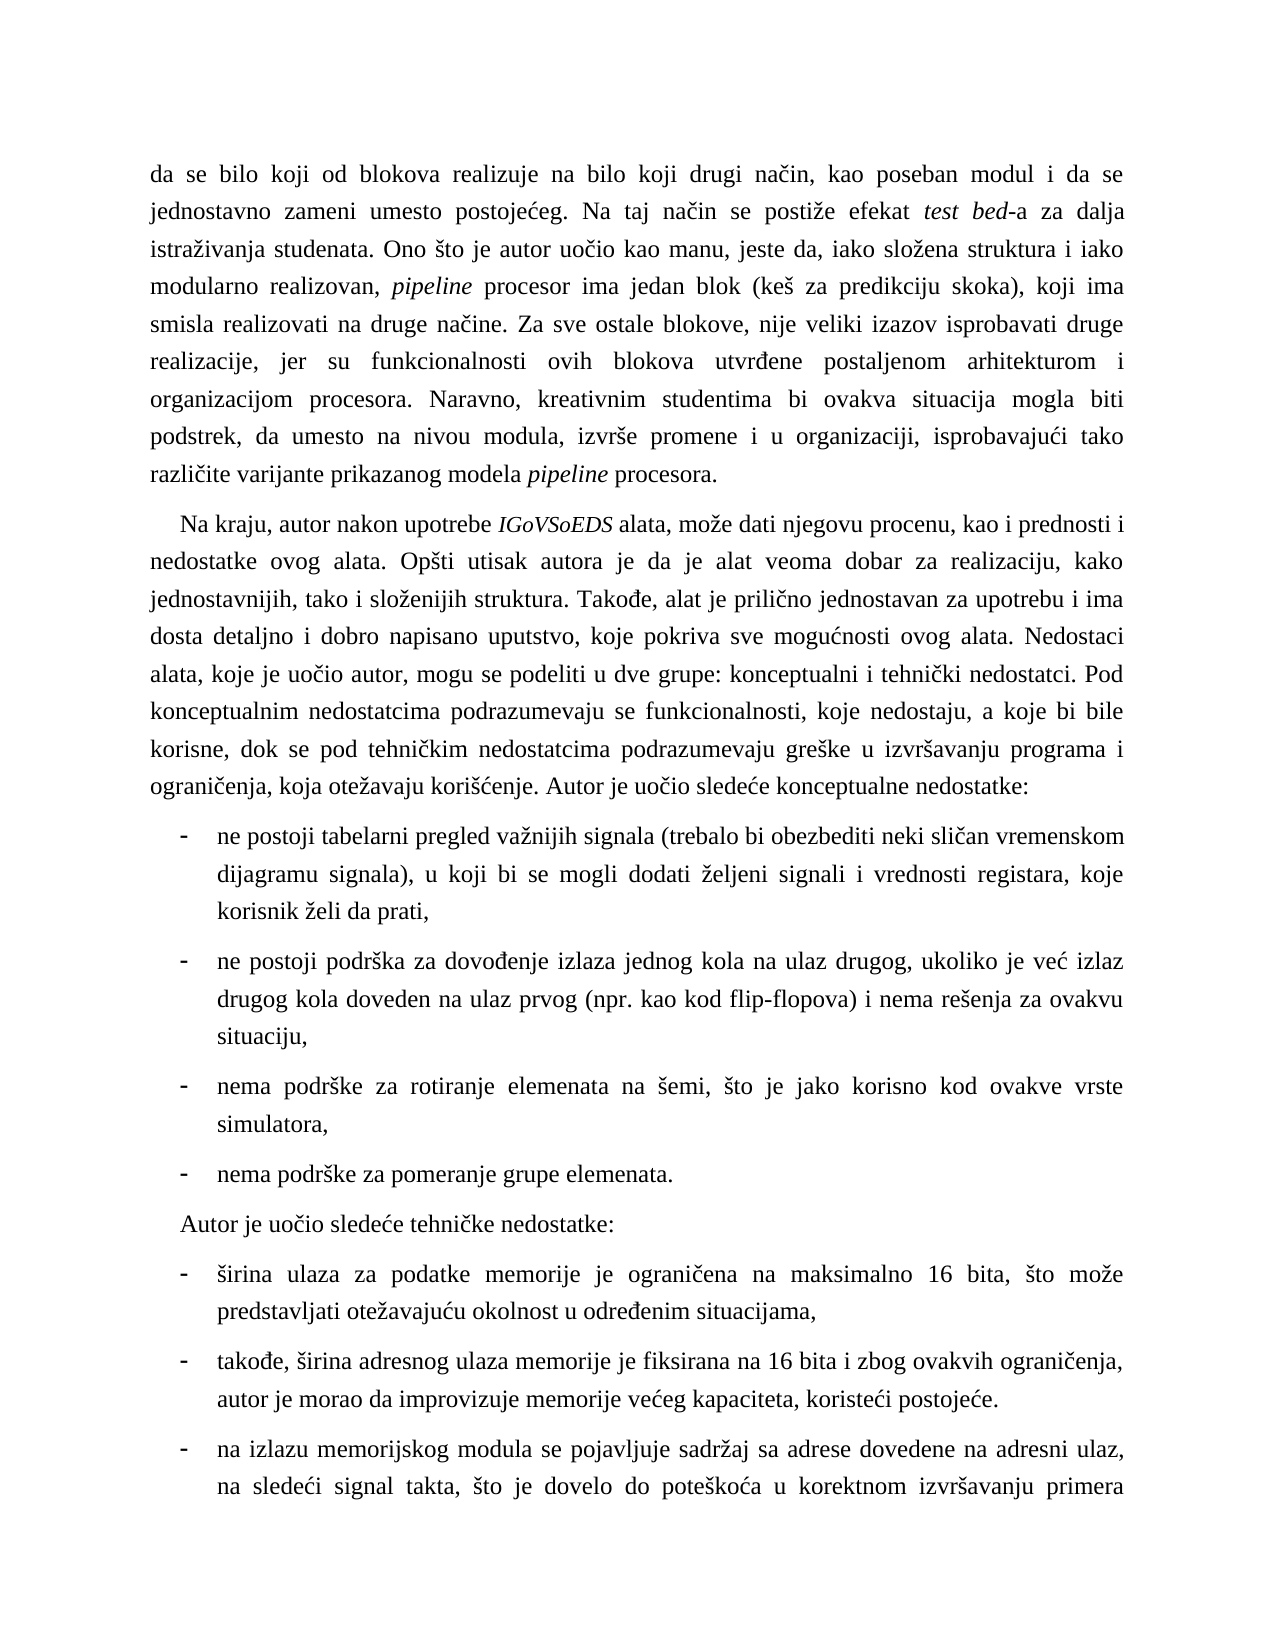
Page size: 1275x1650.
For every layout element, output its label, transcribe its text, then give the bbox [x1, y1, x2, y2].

list nema podrške za pomeranje grupe elemenata. [179, 1150, 1125, 1187]
list nema podrške za rotiranje elemenata na šemi, što je jako korisno kod ovakve vrste simulatora, [179, 1062, 1125, 1137]
text Autor je uočio sledeće tehničke nedostatke: [150, 1200, 1125, 1237]
list ne postoji podrška za dovođenje izlaza jednog kola na ulaz drugog, ukoliko je već izlaz drugog kola doveden na ulaz prvog (npr. kao kod flip-flopova) i nema rešenja za ovakvu situaciju, [179, 937, 1125, 1050]
list takođe, širina adresnog ulaza memorije je fiksirana na 16 bita i zbog ovakvih ograničenja, autor je morao da improvizuje memorije većeg kapaciteta, koristeći postojeće. [179, 1337, 1125, 1412]
list ne postoji tabelarni pregled važnijih signala (trebalo bi obezbediti neki sličan vremenskom dijagramu signala), u koji bi se mogli dodati željeni signali i vrednosti registara, koje korisnik želi da prati, [179, 812, 1125, 925]
list širina ulaza za podatke memorije je ograničena na maksimalno 16 bita, što može predstavljati otežavajuću okolnost u određenim situacijama, [179, 1250, 1125, 1325]
text Na kraju, autor nakon upotrebe IGoVSoEDS alata, može dati njegovu procenu, kao i prednosti i nedostatke ovog alata. Opšti utisak autora je da je alat veoma dobar za realizaciju, kako jednostavnijih, tako i složenijih struktura. Takođe, alat je prilično jednostavan za upotrebu i ima dosta detaljno i dobro napisano uputstvo, koje pokriva sve mogućnosti ovog alata. Nedostaci alata, koje je uočio autor, mogu se podeliti u dve grupe: konceptualni i tehnički nedostatci. Pod konceptualnim nedostatcima podrazumevaju se funkcionalnosti, koje nedostaju, a koje bi bile korisne, dok se pod tehničkim nedostatcima podrazumevaju greške u izvršavanju programa i ograničenja, koja otežavaju korišćenje. Autor je uočio sledeće konceptualne nedostatke: [150, 500, 1125, 800]
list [179, 1425, 1125, 1500]
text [150, 150, 1125, 487]
